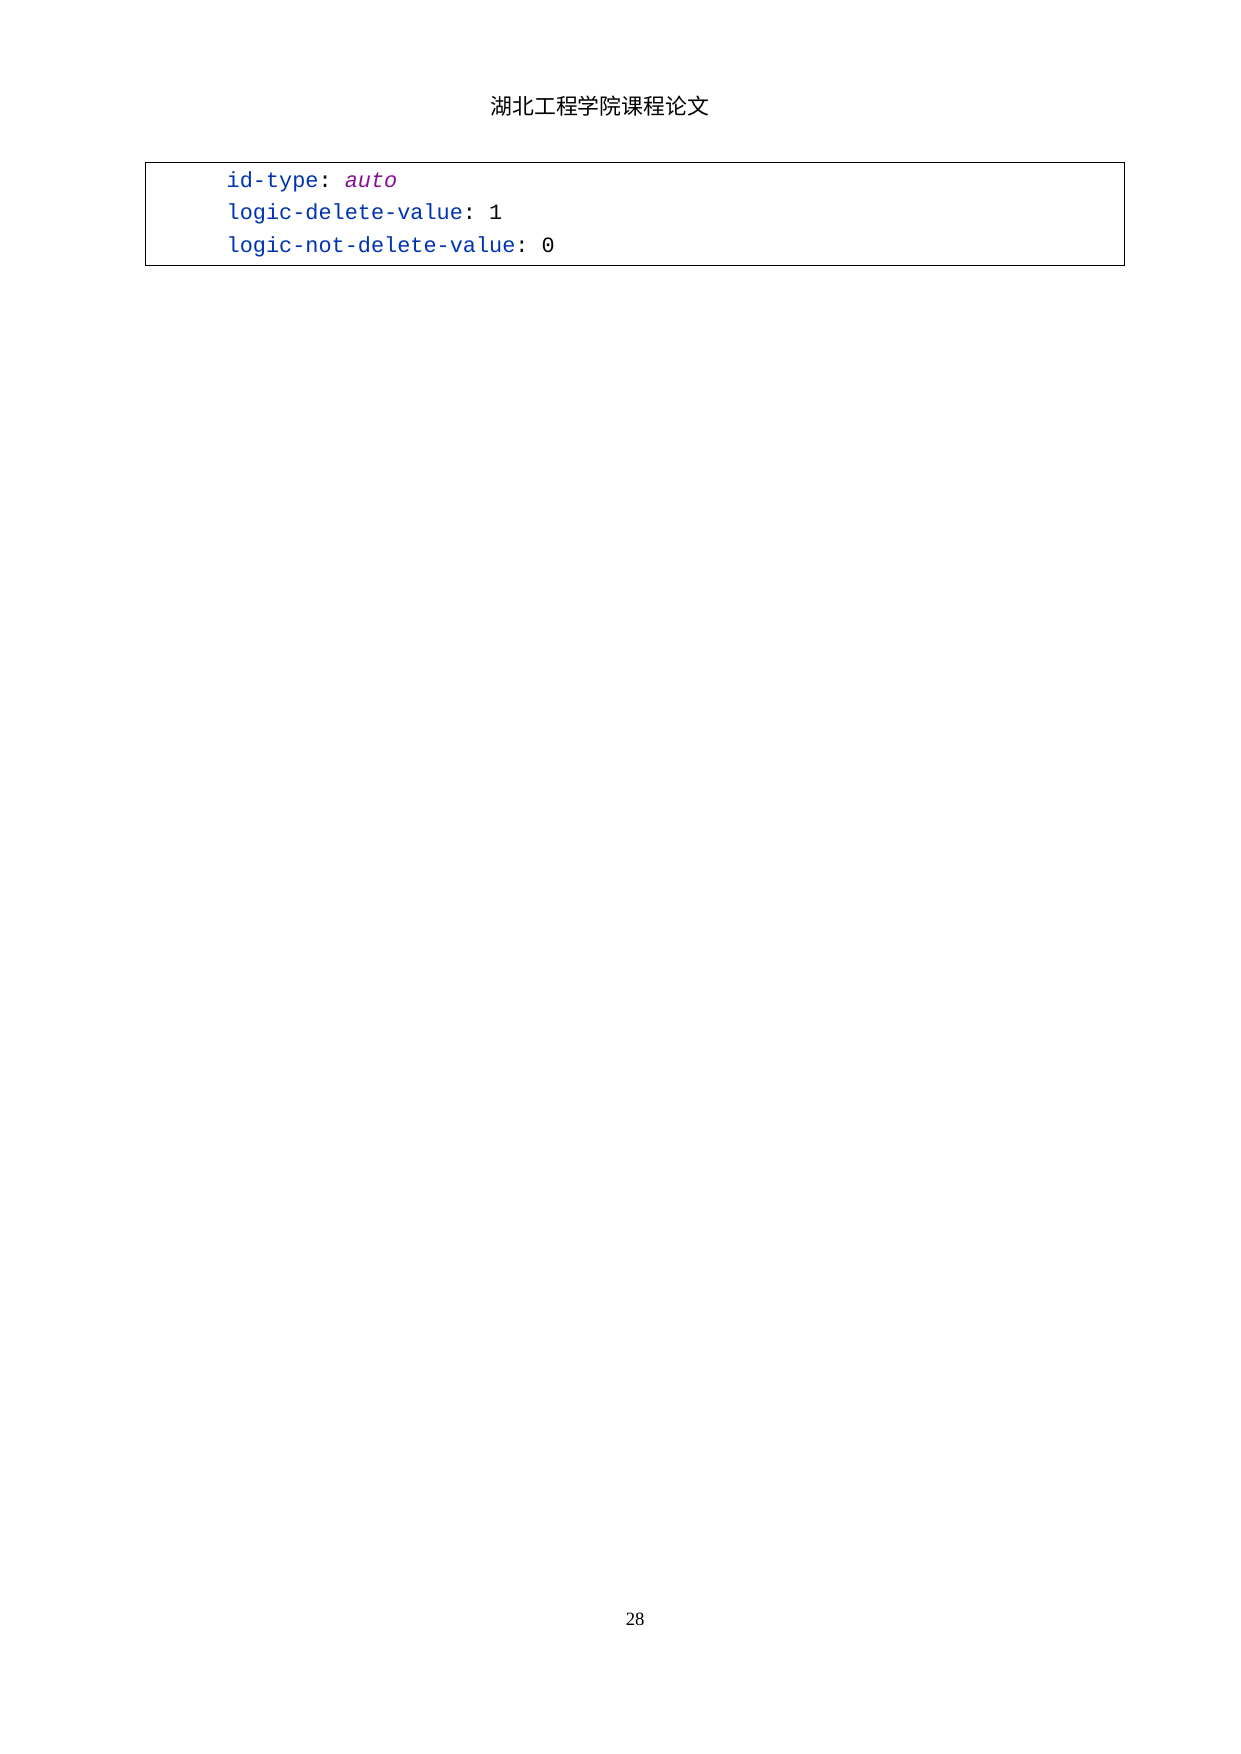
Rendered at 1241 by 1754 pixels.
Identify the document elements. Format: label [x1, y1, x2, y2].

text [146, 163, 1124, 265]
